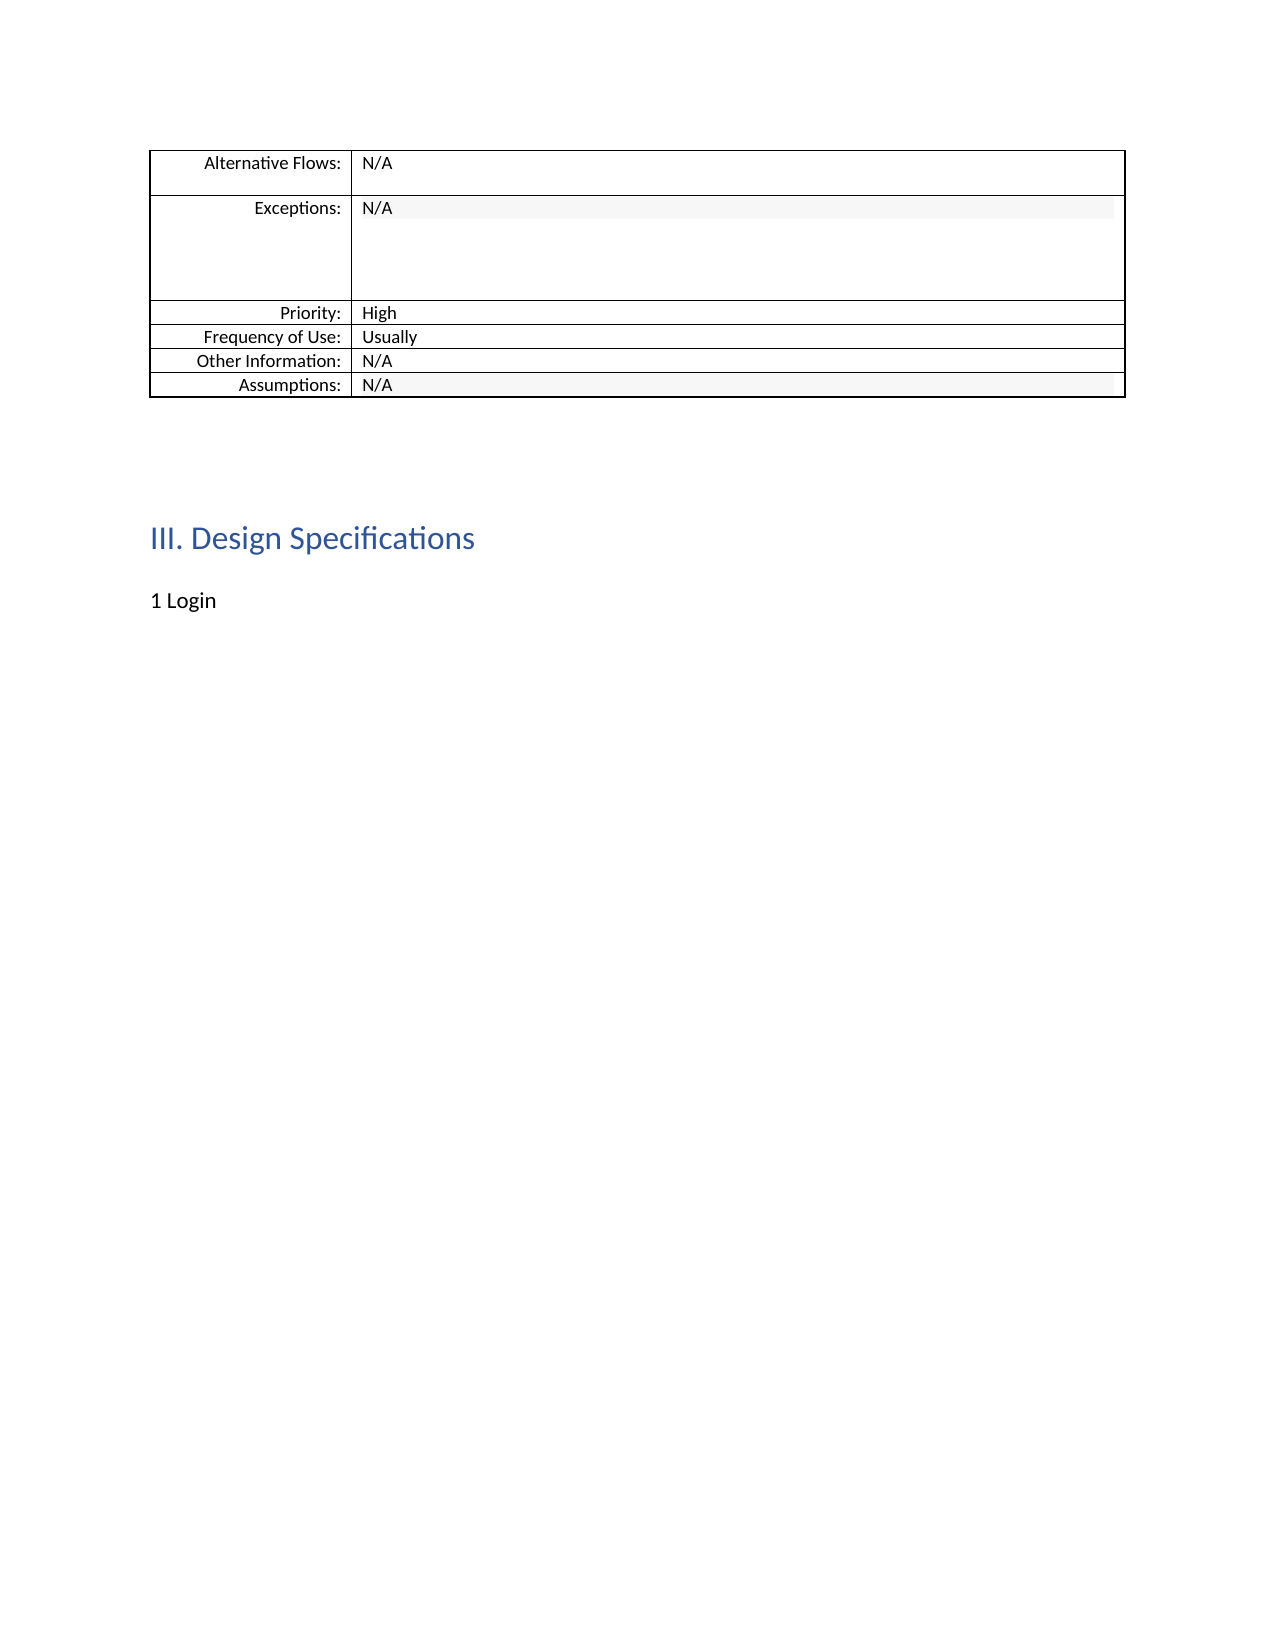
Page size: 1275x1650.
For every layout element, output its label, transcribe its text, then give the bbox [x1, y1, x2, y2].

table_cell N/A [352, 151, 1124, 195]
table_cell Frequency of Use: [151, 325, 351, 348]
table_cell N/A [352, 196, 1124, 300]
table_cell N/A [352, 349, 1124, 372]
table_cell Exceptions: [151, 196, 351, 300]
table_cell Usually [352, 325, 1124, 348]
table_cell Priority: [151, 301, 351, 324]
table_cell Assumptions: [151, 373, 351, 396]
subtitle III. Design Specifications [150, 517, 1125, 558]
table_cell High [352, 301, 1124, 324]
table_cell Alternative Flows: [151, 151, 351, 195]
text 1 Login [150, 586, 1125, 614]
table_cell Other Information: [151, 349, 351, 372]
